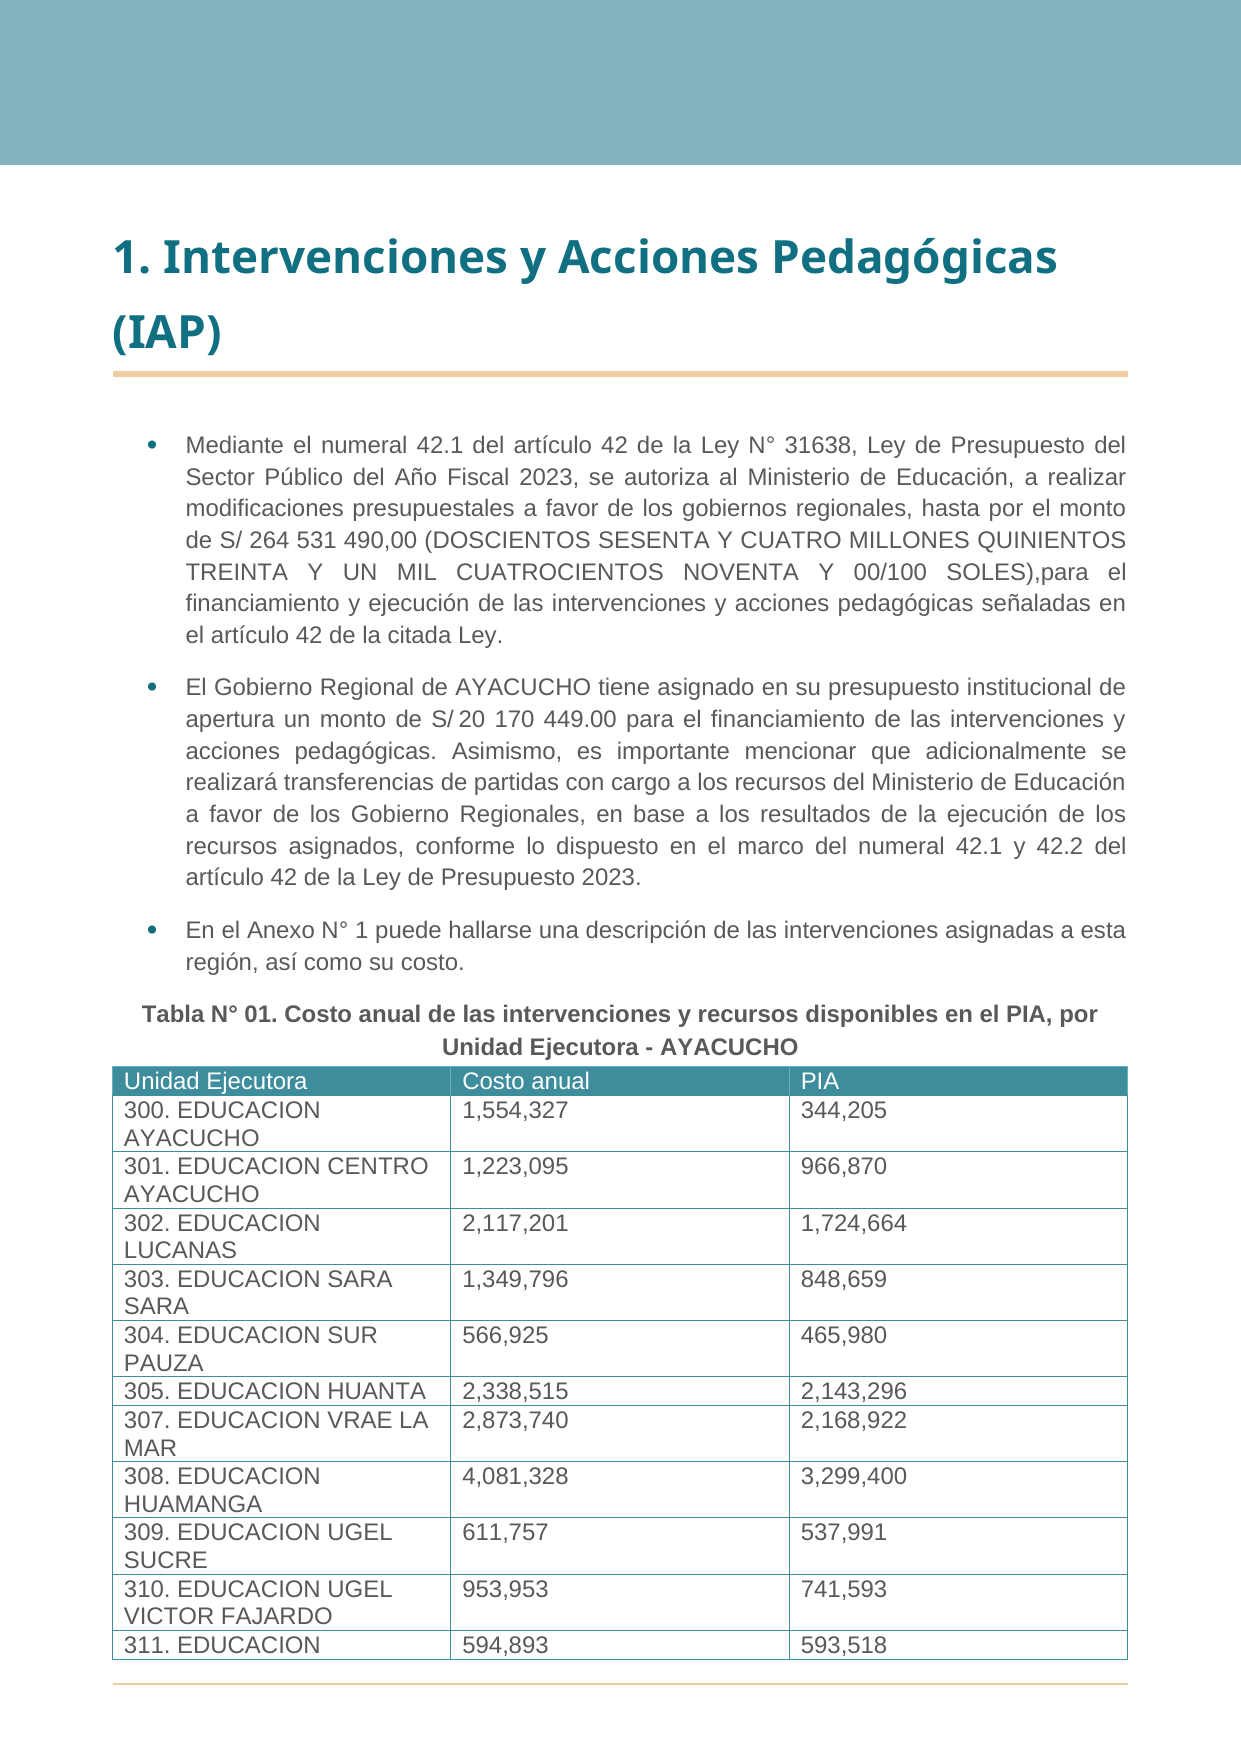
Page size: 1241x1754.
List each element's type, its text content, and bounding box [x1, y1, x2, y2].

table_cell 4,081,328 [451, 1462, 789, 1517]
table_cell 1,554,327 [451, 1096, 789, 1151]
list Mediante el numeral 42.1 del artículo 42 de la Ley N° 31638, Ley de Presupuesto del Sector Público del Año Fiscal 2023, se autoriza al Ministerio de Educación, a realizar modificaciones presupuestales a favor de los gobiernos regionales, hasta por el monto de S/ 264 531 490,00 (DOSCIENTOS SESENTA Y CUATRO MILLONES QUINIENTOS TREINTA Y UN MIL CUATROCIENTOS NOVENTA Y 00/100 SOLES),para el financiamiento y ejecución de las intervenciones y acciones pedagógicas señaladas en el artículo 42 de la citada Ley. [148, 431, 1128, 648]
table_cell 2,873,740 [451, 1406, 789, 1461]
table_cell 566,925 [451, 1321, 789, 1376]
table_cell 2,168,922 [790, 1406, 1127, 1461]
table_header PIA [790, 1067, 1127, 1095]
table_cell 1,223,095 [451, 1152, 789, 1207]
table_cell 593,518 [790, 1631, 1127, 1658]
table_cell 302. EDUCACION LUCANAS [113, 1209, 450, 1264]
list En el Anexo N° 1 puede hallarse una descripción de las intervenciones asignadas a esta región, así como su costo. [148, 916, 1128, 975]
table_cell 303. EDUCACION SARA SARA [113, 1265, 450, 1320]
table_cell 300. EDUCACION AYACUCHO [113, 1096, 450, 1151]
table_cell 301. EDUCACION CENTRO AYACUCHO [113, 1152, 450, 1207]
table_cell 594,893 [451, 1631, 789, 1658]
table_cell 848,659 [790, 1265, 1127, 1320]
table_cell 465,980 [790, 1321, 1127, 1376]
table_cell 1,349,796 [451, 1265, 789, 1320]
table_cell 305. EDUCACION HUANTA [113, 1377, 450, 1405]
table_cell 310. EDUCACION UGEL VICTOR FAJARDO [113, 1575, 450, 1630]
list El Gobierno Regional de AYACUCHO tiene asignado en su presupuesto institucional de apertura un monto de S/ 20 170 449.00 para el financiamiento de las intervenciones y acciones pedagógicas. Asimismo, es importante mencionar que adicionalmente se realizará transferencias de partidas con cargo a los recursos del Ministerio de Educación a favor de los Gobierno Regionales, en base a los resultados de la ejecución de los recursos asignados, conforme lo dispuesto en el marco del numeral 42.1 y 42.2 del artículo 42 de la Ley de Presupuesto 2023. [148, 673, 1128, 891]
table_cell 966,870 [790, 1152, 1127, 1207]
table_cell 611,757 [451, 1518, 789, 1573]
table_cell 1,724,664 [790, 1209, 1127, 1264]
table_cell 2,338,515 [451, 1377, 789, 1405]
table_cell 311. EDUCACION VILCASHUAMAN [113, 1631, 450, 1658]
table_cell 308. EDUCACION HUAMANGA [113, 1462, 450, 1517]
text Tabla N° 01. Costo anual de las intervenciones y recursos disponibles en el PIA, por Unidad Ejecutora - AYACUCHO [112, 1000, 1128, 1061]
table_cell 309. EDUCACION UGEL SUCRE [113, 1518, 450, 1573]
table_cell 953,953 [451, 1575, 789, 1630]
table_cell 2,117,201 [451, 1209, 789, 1264]
table_header Unidad Ejecutora [113, 1067, 450, 1095]
table_cell 2,143,296 [790, 1377, 1127, 1405]
subtitle 1. Intervenciones y Acciones Pedagógicas (IAP) [112, 225, 1128, 377]
table_header Costo anual [451, 1067, 789, 1095]
table_cell 304. EDUCACION SUR PAUZA [113, 1321, 450, 1376]
table_cell 741,593 [790, 1575, 1127, 1630]
table_cell 344,205 [790, 1096, 1127, 1151]
table_cell 307. EDUCACION VRAE LA MAR [113, 1406, 450, 1461]
table_cell 3,299,400 [790, 1462, 1127, 1517]
table_cell 537,991 [790, 1518, 1127, 1573]
